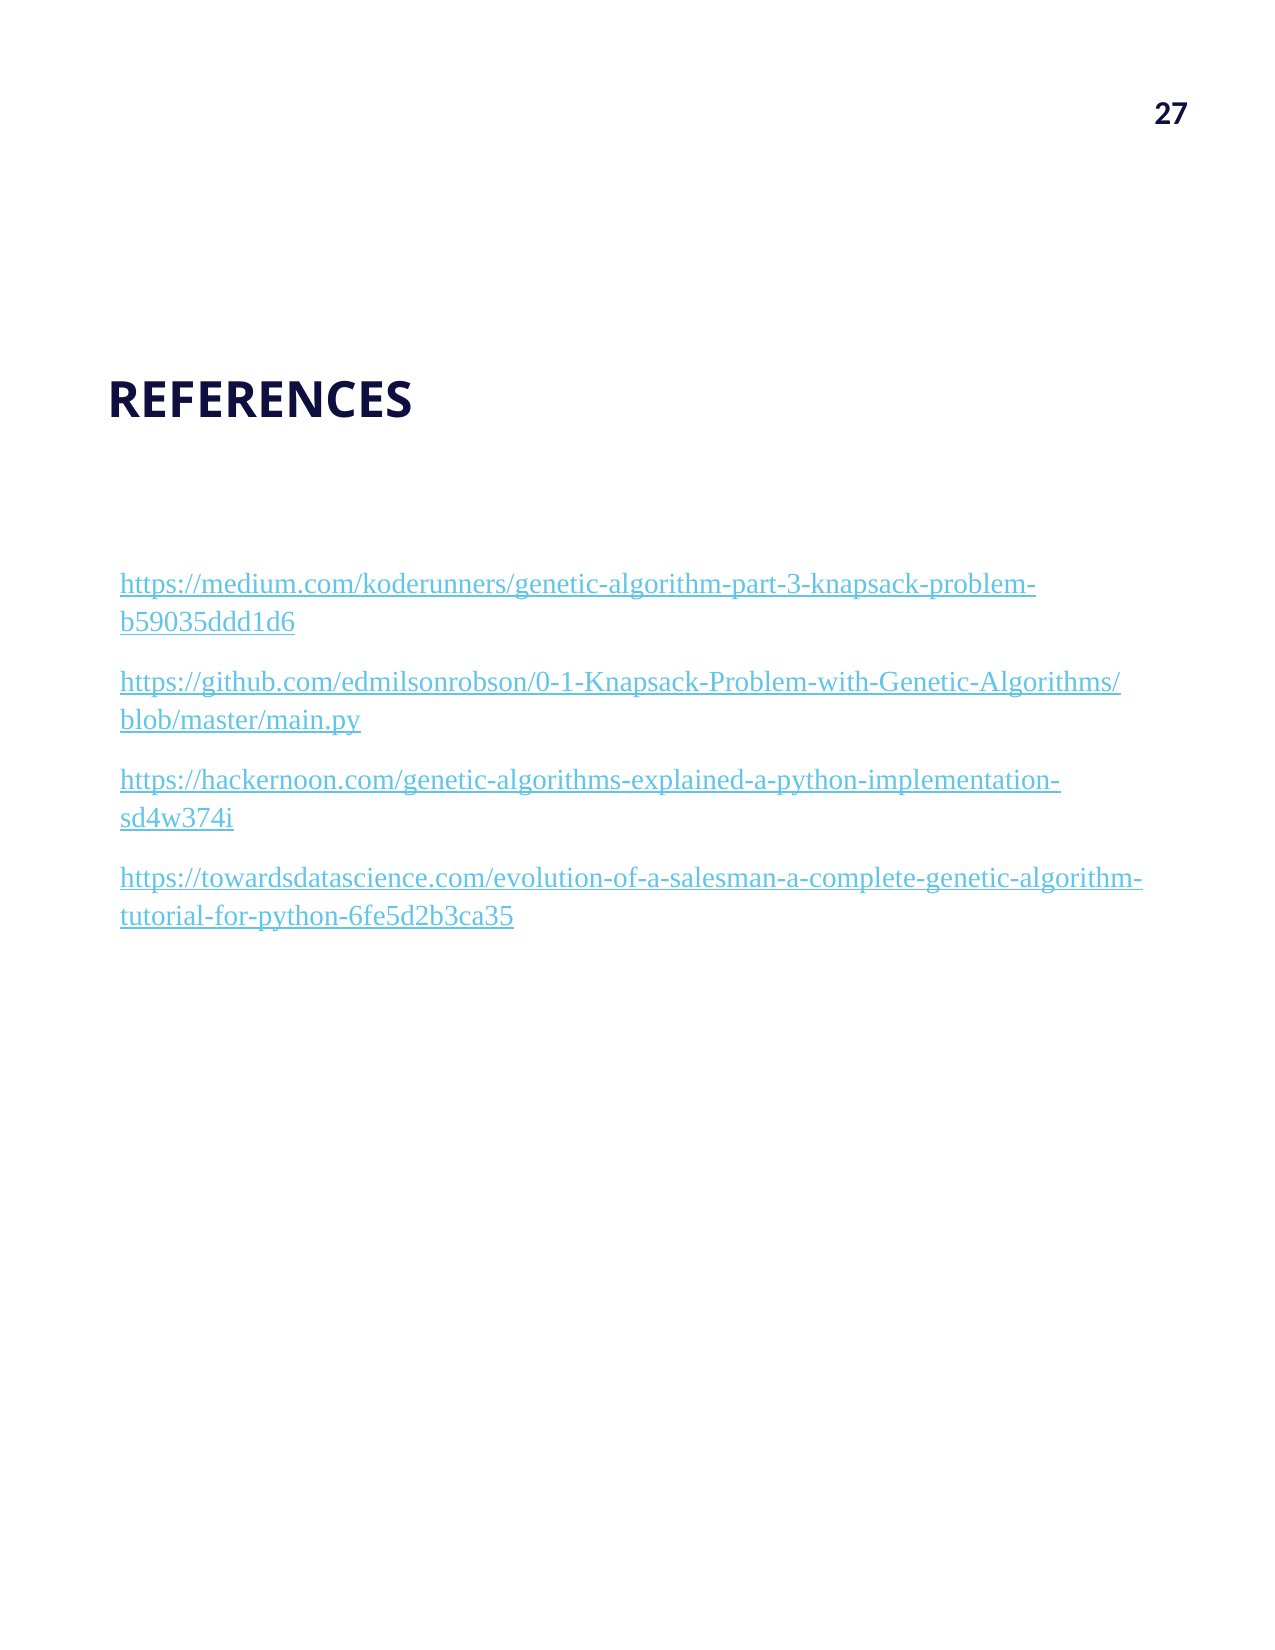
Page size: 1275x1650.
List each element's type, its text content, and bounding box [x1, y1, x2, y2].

text https://medium.com/koderunners/genetic-algorithm-part-3-knapsack-problem-b59035ddd1d6 [120, 566, 1155, 638]
text https://hackernoon.com/genetic-algorithms-explained-a-python-implementation-sd4w374i [120, 762, 1155, 834]
text https://towardsdatascience.com/evolution-of-a-salesman-a-complete-genetic-algorithm-tutorial-for-python-6fe5d2b3ca35 [120, 860, 1155, 932]
text https://github.com/edmilsonrobson/0-1-Knapsack-Problem-with-Genetic-Algorithms/blob/master/main.py [120, 664, 1155, 736]
